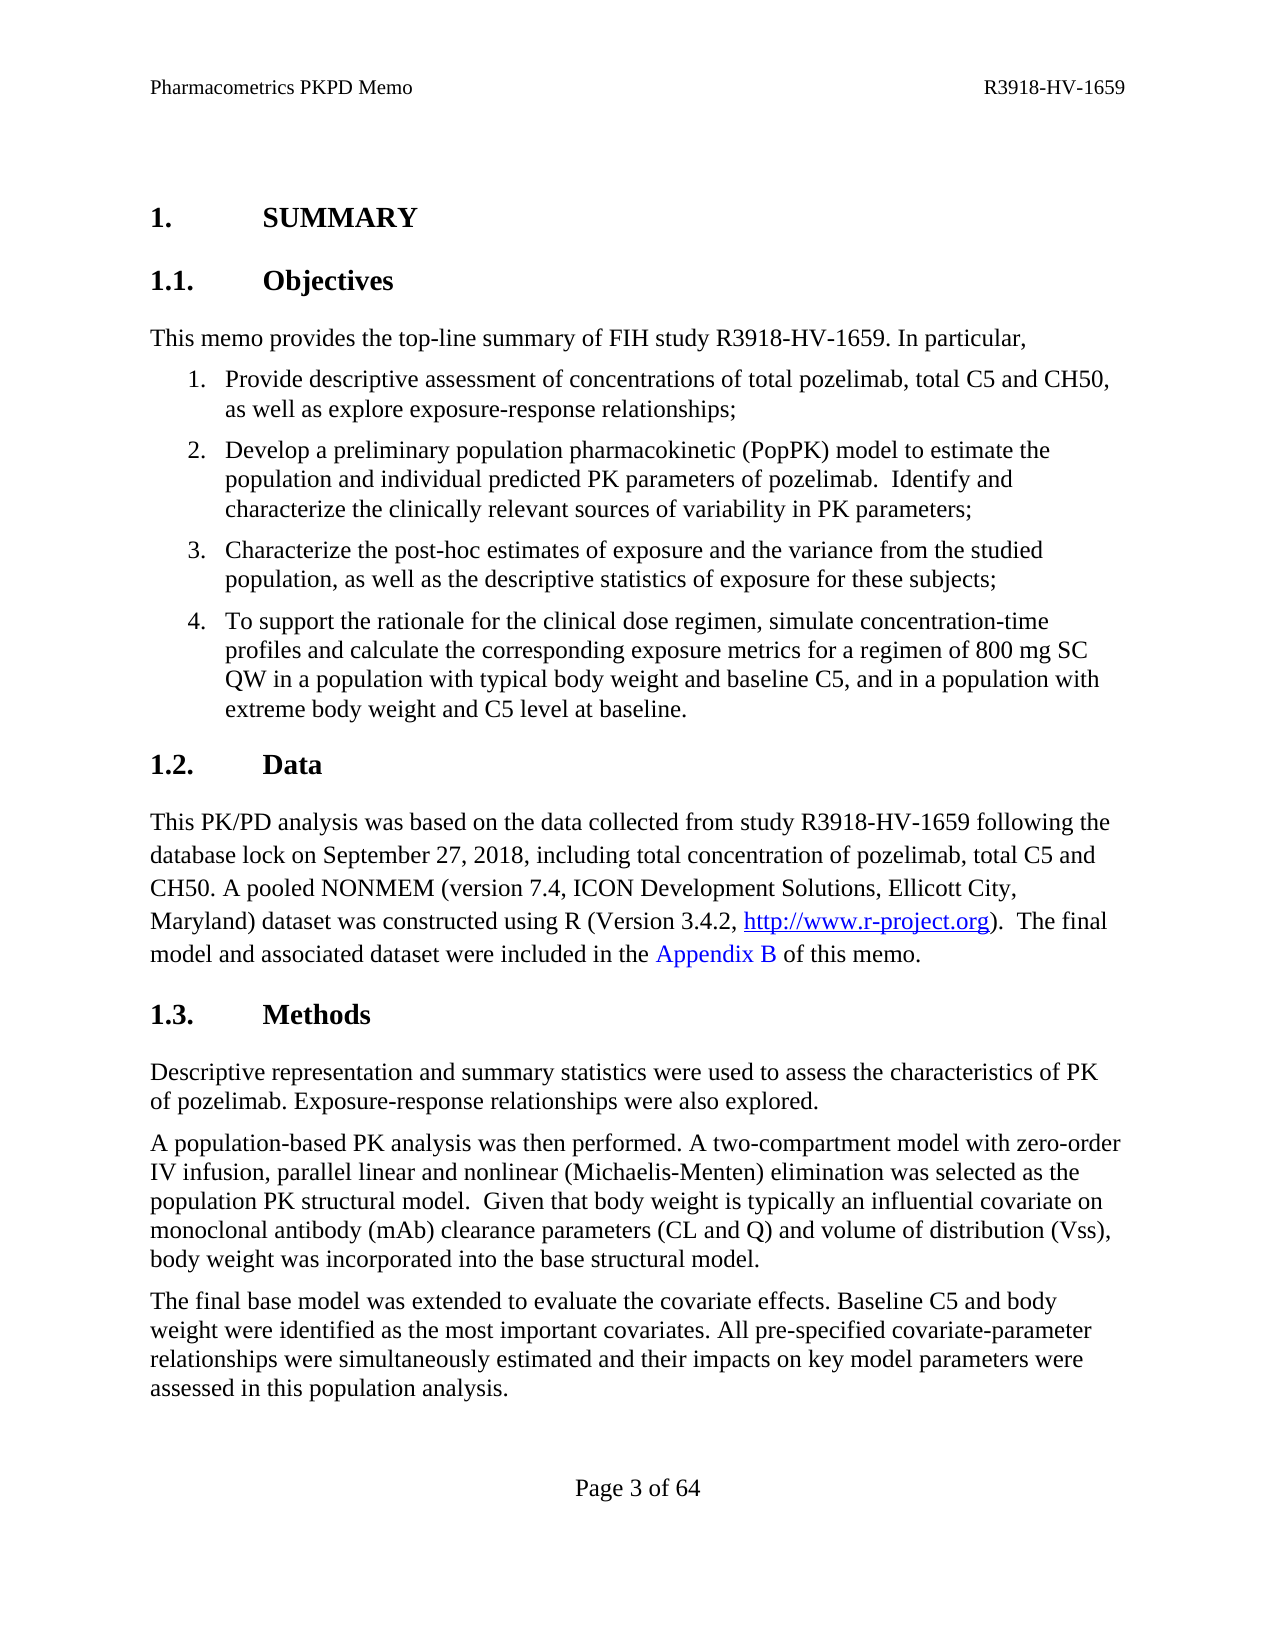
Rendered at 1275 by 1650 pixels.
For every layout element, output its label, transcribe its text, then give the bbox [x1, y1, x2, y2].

subtitle Objectives [150, 263, 1125, 297]
text This memo provides the top-line summary of FIH study R3918-HV-1659. In particular, [150, 323, 1125, 352]
list To support the rationale for the clinical dose regimen, simulate concentration-time profiles and calculate the corresponding exposure metrics for a regimen of 800 mg SC QW in a population with typical body weight and baseline C5, and in a population with extreme body weight and C5 level at baseline. [187, 606, 1125, 722]
subtitle Summary [150, 200, 1125, 233]
text Descriptive representation and summary statistics were used to assess the characteristics of PK of pozelimab. Exposure-response relationships were also explored. [150, 1056, 1125, 1115]
text This PK/PD analysis was based on the data collected from study R3918-HV-1659 following the database lock on September 27, 2018, including total concentration of pozelimab, total C5 and CH50. A pooled NONMEM (version 7.4, ICON Development Solutions, Ellicott City, Maryland) dataset was constructed using R (Version 3.4.2, http://www.r-project.org). The final model and associated dataset were included in the Appendix B of this memo. [150, 807, 1125, 968]
text A population-based PK analysis was then performed. A two-compartment model with zero-order IV infusion, parallel linear and nonlinear (Michaelis-Menten) elimination was selected as the population PK structural model. Given that body weight is typically an influential covariate on monoclonal antibody (mAb) clearance parameters (CL and Q) and volume of distribution (Vss), body weight was incorporated into the base structural model. [150, 1127, 1125, 1273]
list Provide descriptive assessment of concentrations of total pozelimab, total C5 and CH50, as well as explore exposure-response relationships; [187, 364, 1125, 422]
list Develop a preliminary population pharmacokinetic (PopPK) model to estimate the population and individual predicted PK parameters of pozelimab. Identify and characterize the clinically relevant sources of variability in PK parameters; [187, 435, 1125, 522]
subtitle Data [150, 747, 1125, 781]
text The final base model was extended to evaluate the covariate effects. Baseline C5 and body weight were identified as the most important covariates. All pre-specified covariate-parameter relationships were simultaneously estimated and their impacts on key model parameters were assessed in this population analysis. [150, 1286, 1125, 1402]
list Characterize the post-hoc estimates of exposure and the variance from the studied population, as well as the descriptive statistics of exposure for these subjects; [187, 535, 1125, 593]
subtitle Methods [150, 997, 1125, 1031]
